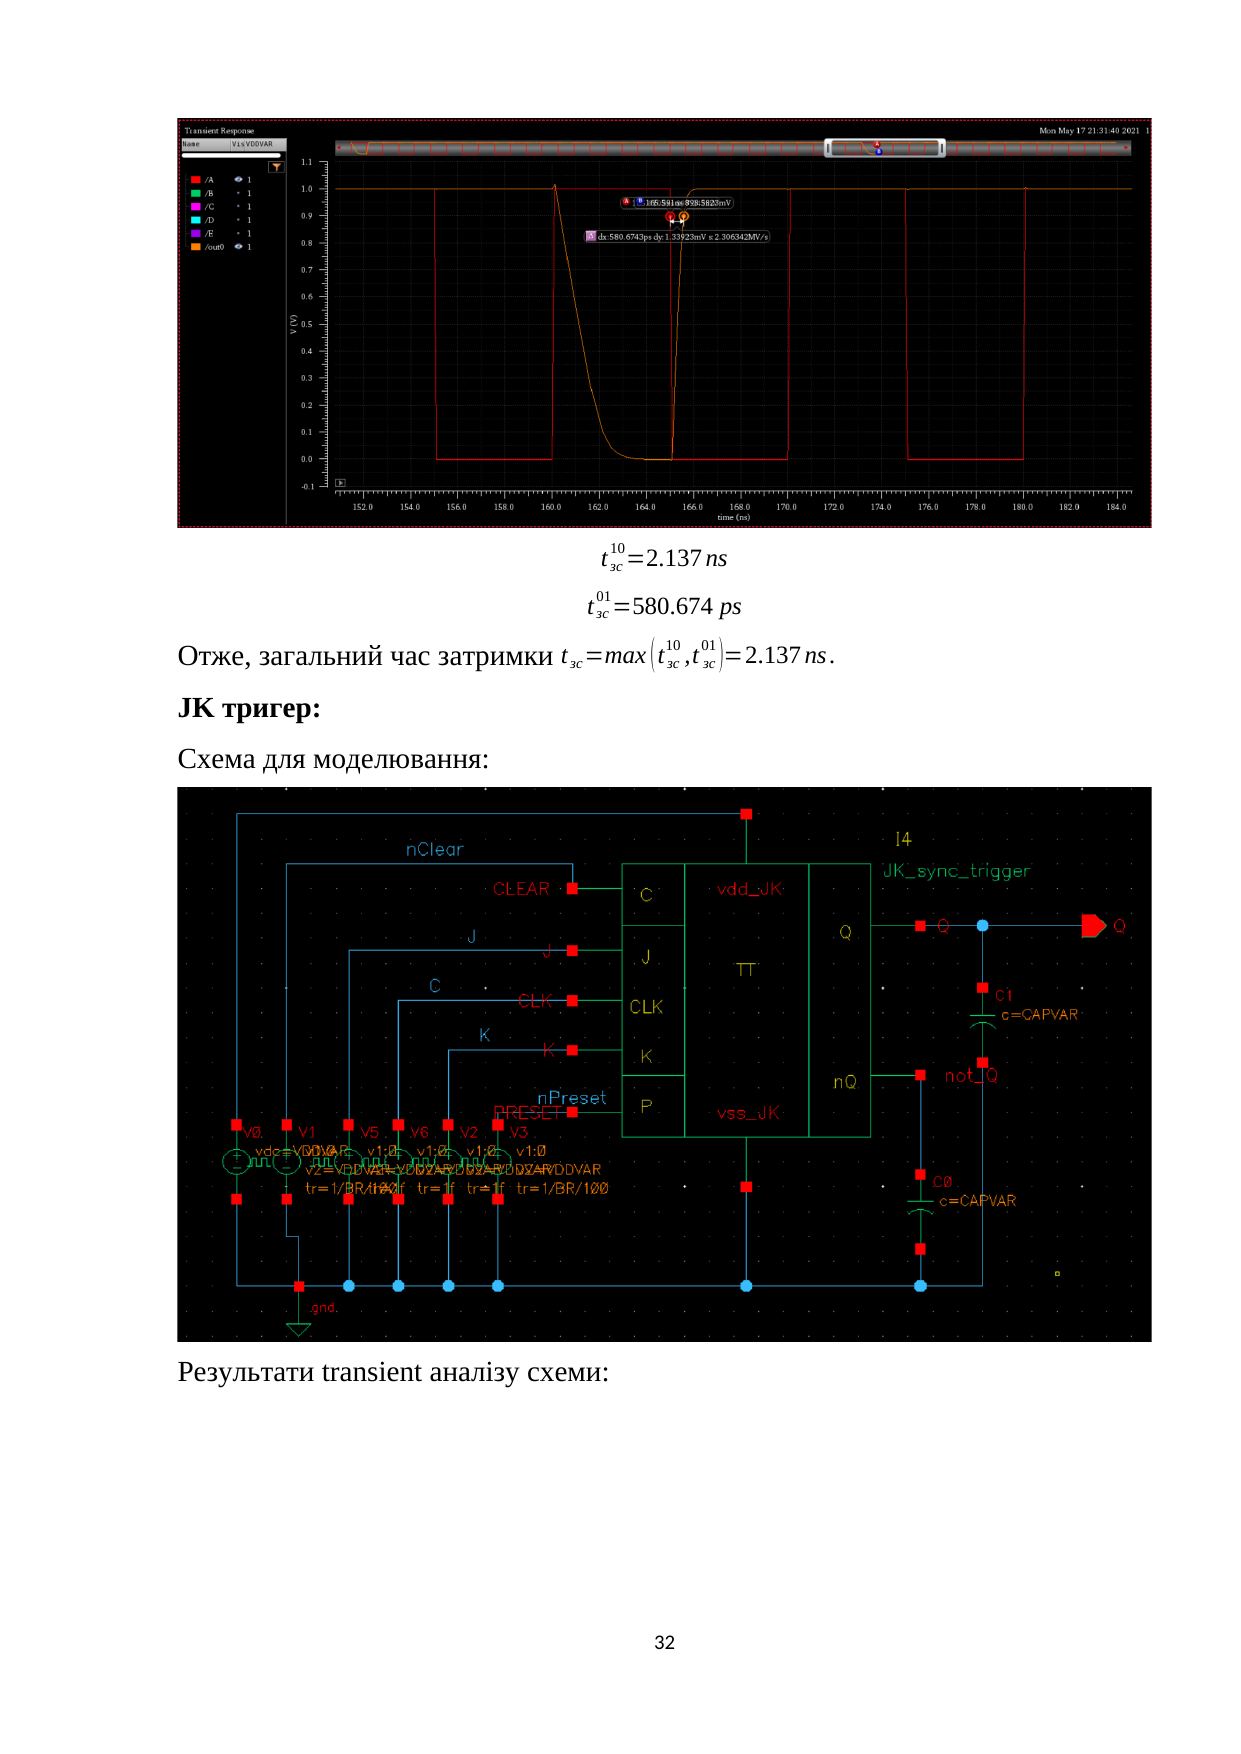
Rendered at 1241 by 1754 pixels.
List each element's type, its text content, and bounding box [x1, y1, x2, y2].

picture [177, 787, 1152, 1342]
text Схема для моделювання: [177, 741, 1152, 787]
picture [177, 118, 1152, 528]
text Отже, загальний час затримки [177, 635, 1152, 674]
text JK тригер: [177, 691, 1152, 724]
text Результати transient аналізу схеми: [177, 1354, 1152, 1388]
